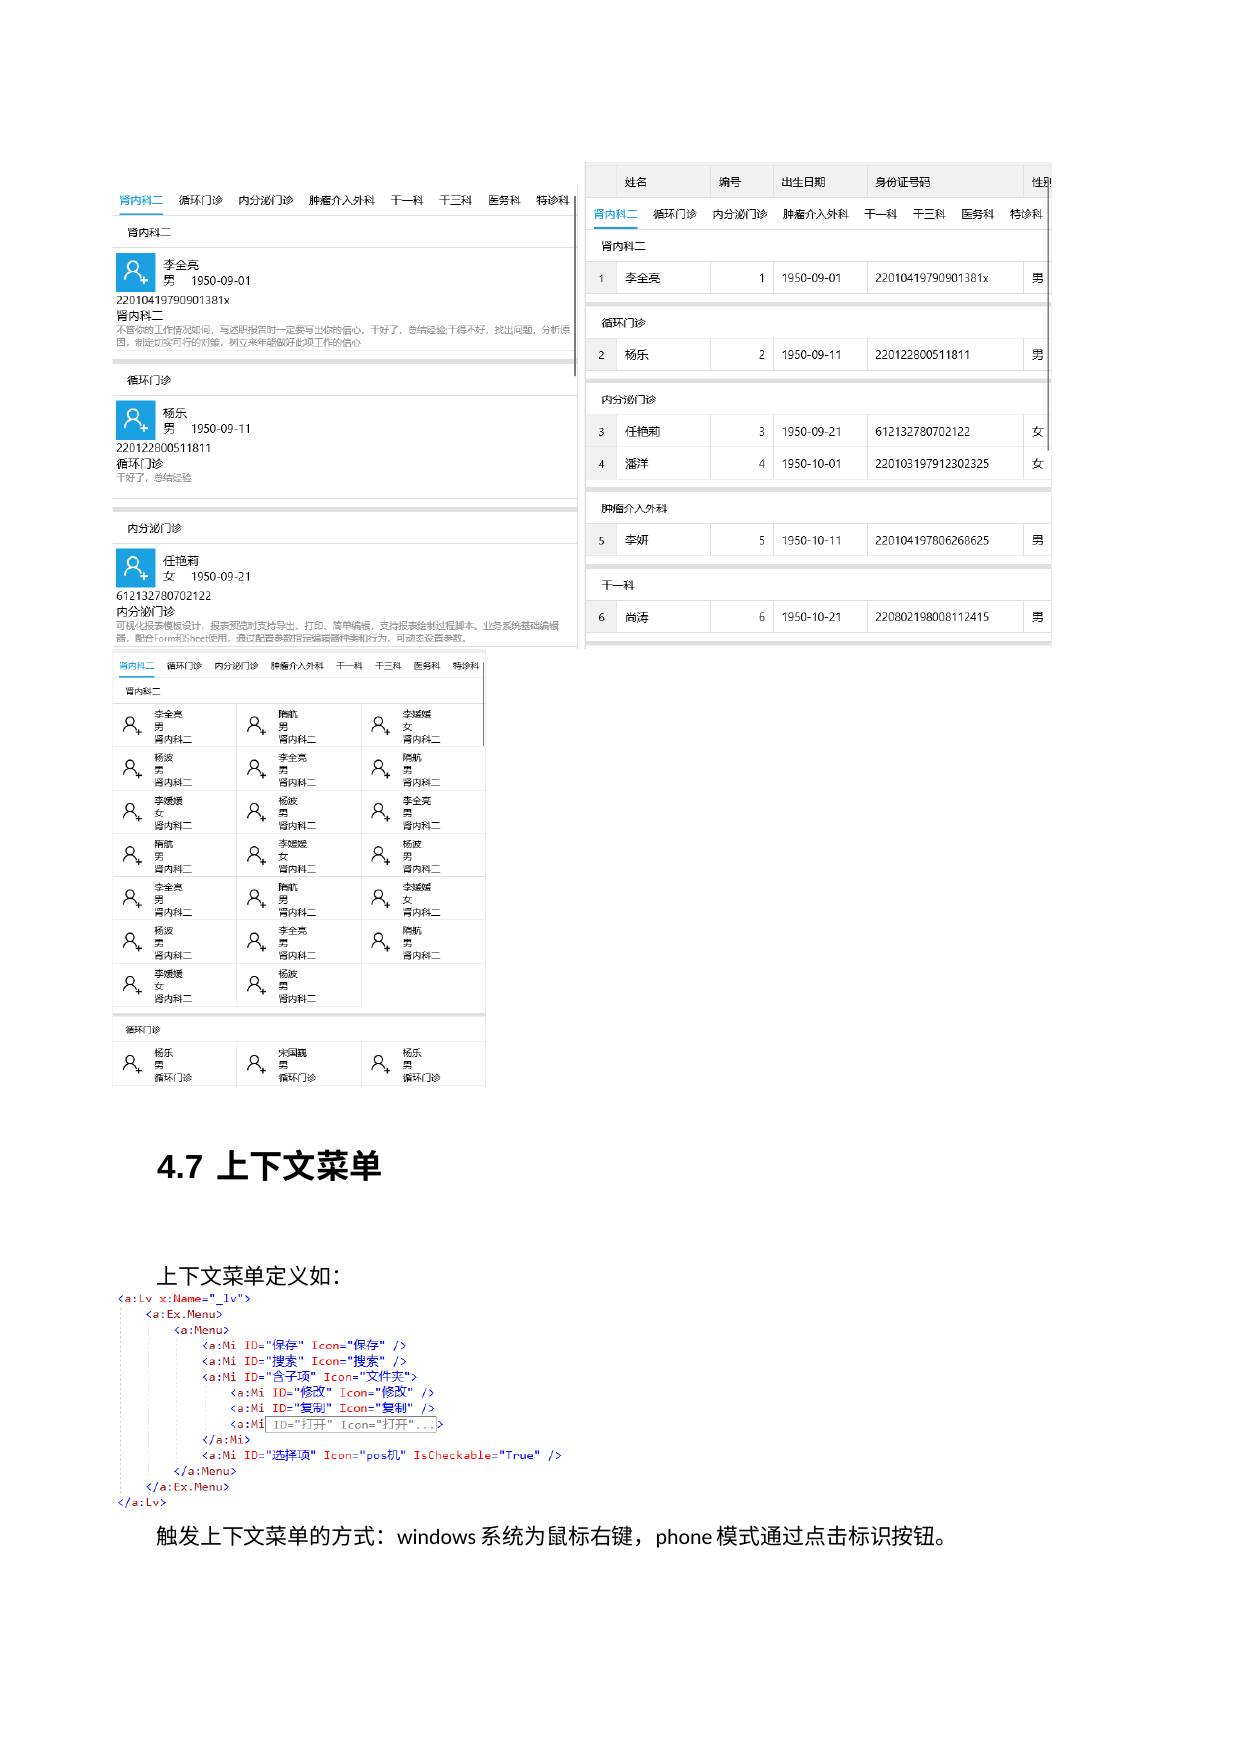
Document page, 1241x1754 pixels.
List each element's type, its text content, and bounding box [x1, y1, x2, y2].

text 触发上下文菜单的方式：windows系统为鼠标右键，phone模式通过点击标识按钮。 [112, 1519, 1128, 1551]
subtitle 上下文菜单 [157, 1132, 1128, 1197]
text 上下文菜单定义如： [112, 1259, 1128, 1291]
picture [112, 185, 579, 1089]
picture [112, 1291, 570, 1512]
picture [584, 162, 1055, 649]
